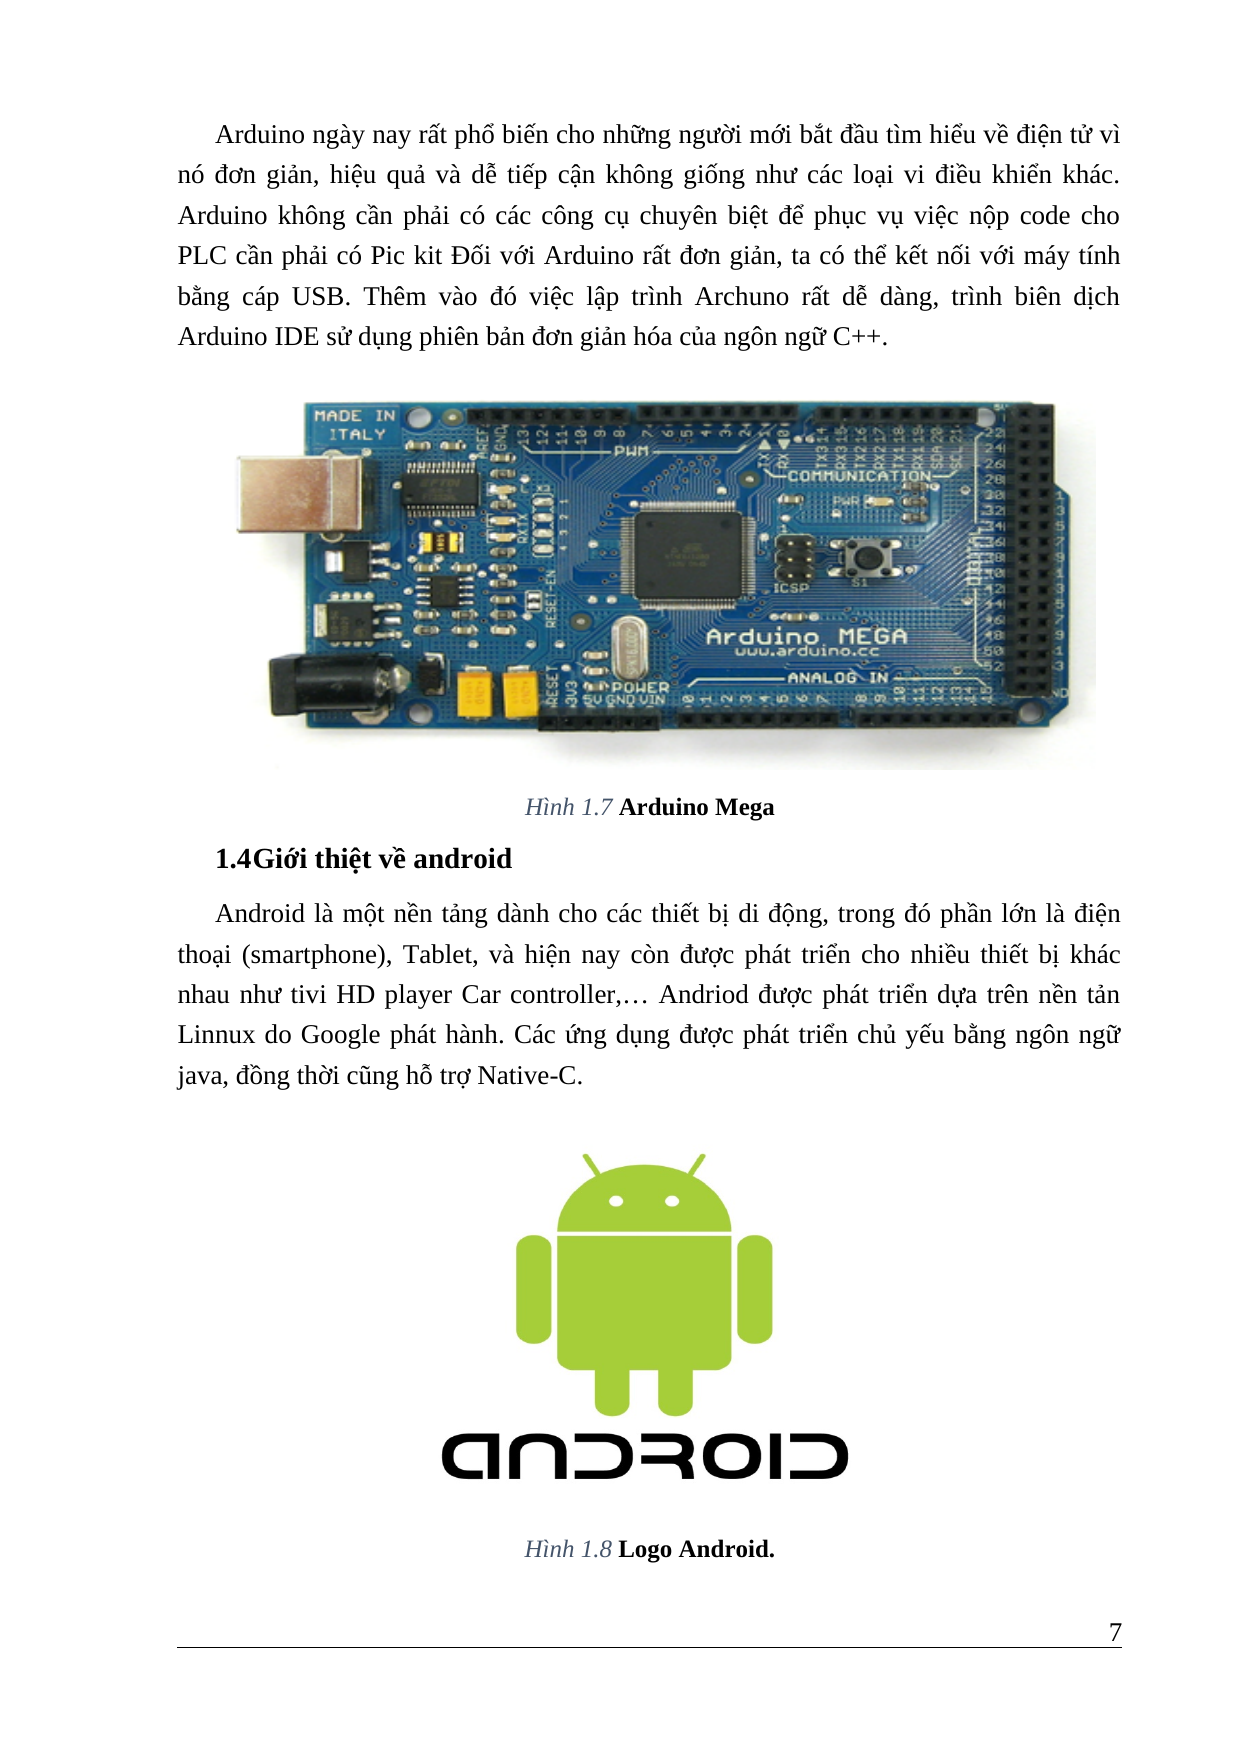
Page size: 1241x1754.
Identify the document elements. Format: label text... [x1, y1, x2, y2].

picture [214, 373, 1096, 770]
text Hình 1.8 Logo Android. [177, 1534, 1122, 1563]
text Hình 1.7 Arduino Mega [177, 792, 1122, 821]
subtitle Giới thiệt về android [177, 841, 1122, 875]
picture [177, 1112, 1111, 1516]
text Arduino ngày nay rất phổ biến cho những người mới bắt đầu tìm hiểu về điện tử vì nó đơn giản, hiệu quả và dễ tiếp cận không giống như các loại vi điều khiển khác. Arduino không cần phải có các công cụ chuyên biệt để phục vụ việc nộp code cho PLC cần phải có Pic kit Đối với Arduino rất đơn giản, ta có thể kết nối với máy tính bằng cáp USB. Thêm vào đó việc lập trình Archuno rất dễ dàng, trình biên dịch Arduino IDE sử dụng phiên bản đơn giản hóa của ngôn ngữ C++. [177, 118, 1122, 351]
text Android là một nền tảng dành cho các thiết bị di động, trong đó phần lớn là điện thoại (smartphone), Tablet, và hiện nay còn được phát triển cho nhiều thiết bị khác nhau như tivi HD player Car controller,… Andriod được phát triển dựa trên nền tản Linnux do Google phát hành. Các ứng dụng được phát triển chủ yếu bằng ngôn ngữ java, đồng thời cũng hỗ trợ Native-C. [177, 897, 1122, 1090]
